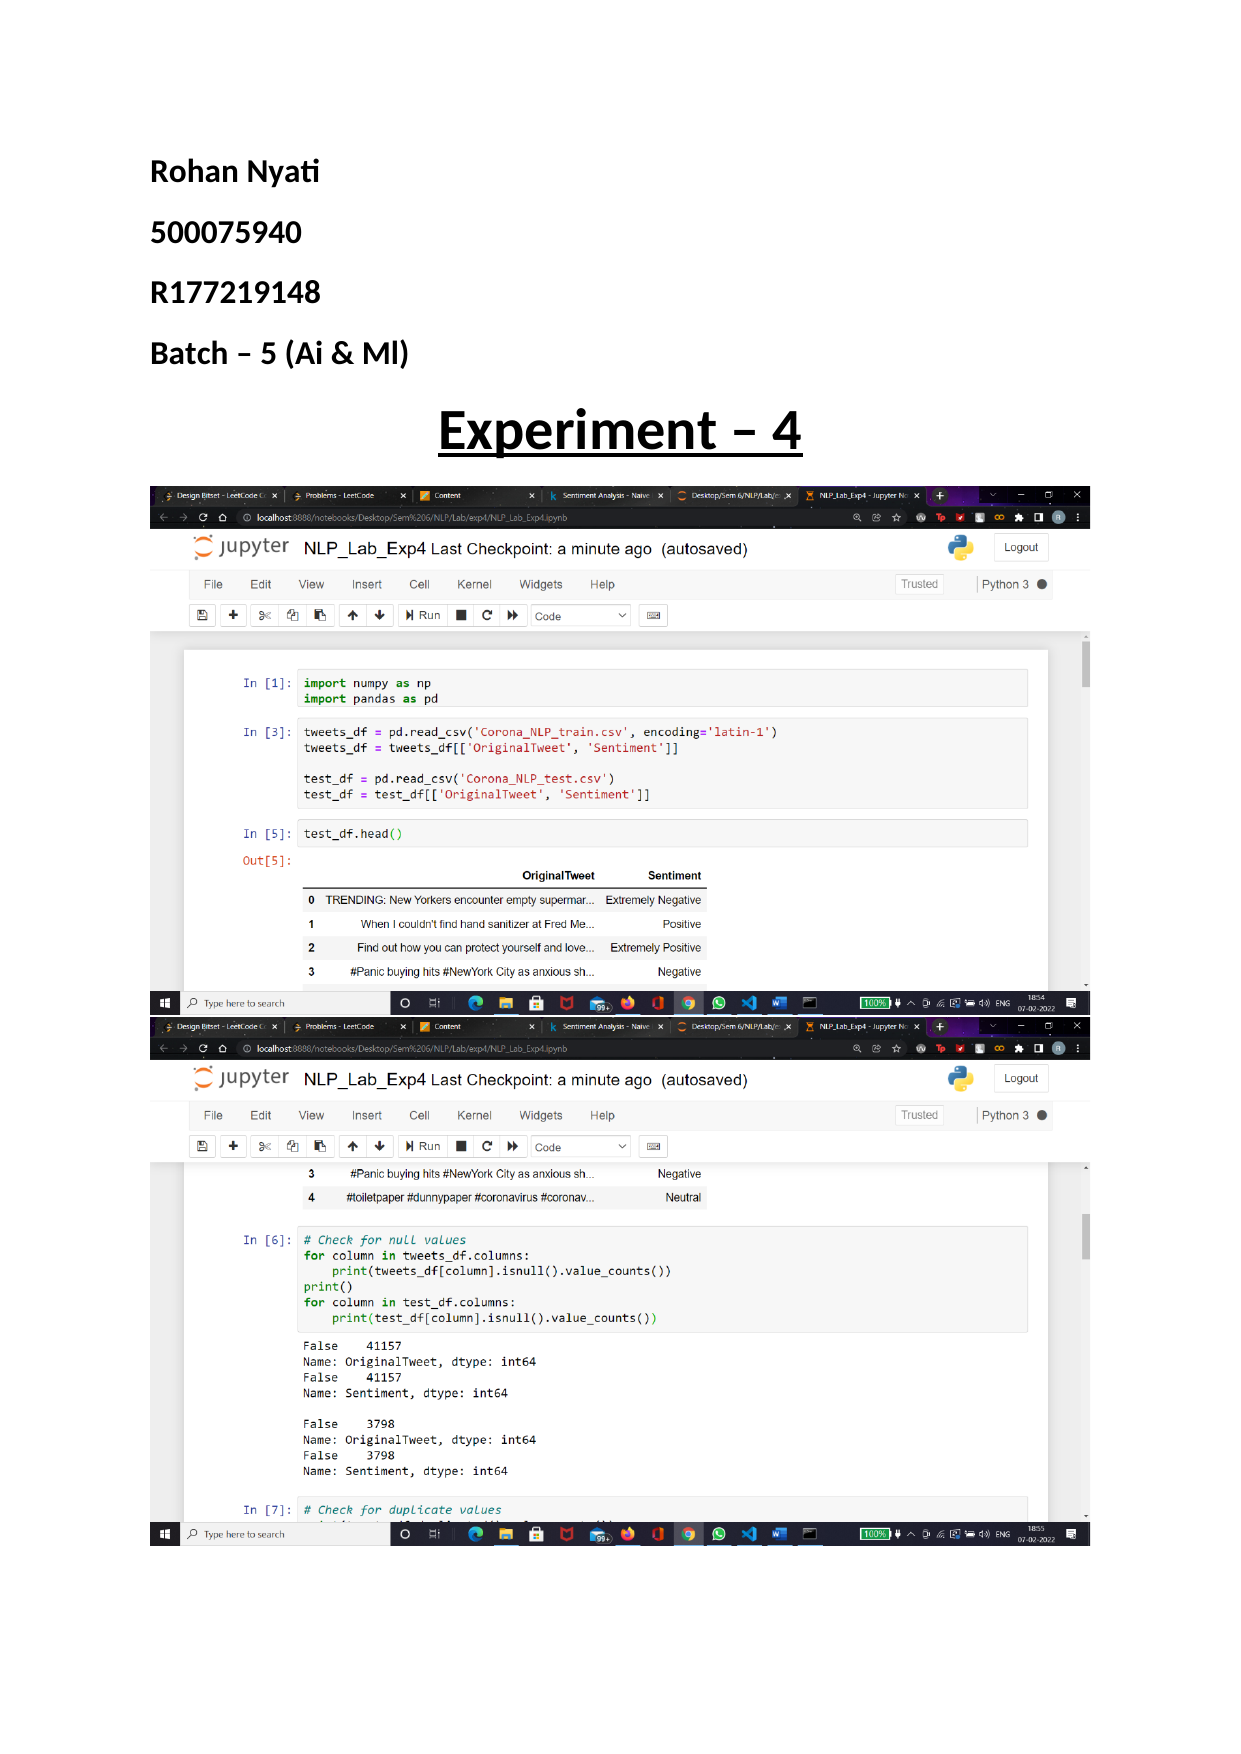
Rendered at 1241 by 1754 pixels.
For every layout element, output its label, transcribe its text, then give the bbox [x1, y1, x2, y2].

text Experiment – 4 [150, 392, 1090, 464]
text R177219148 [150, 271, 1090, 312]
text Batch – 5 (Ai & Ml) [150, 332, 1090, 373]
picture [150, 1017, 1091, 1546]
text Rohan Nyati [150, 150, 1090, 191]
text 500075940 [150, 211, 1090, 251]
picture [150, 486, 1091, 1015]
